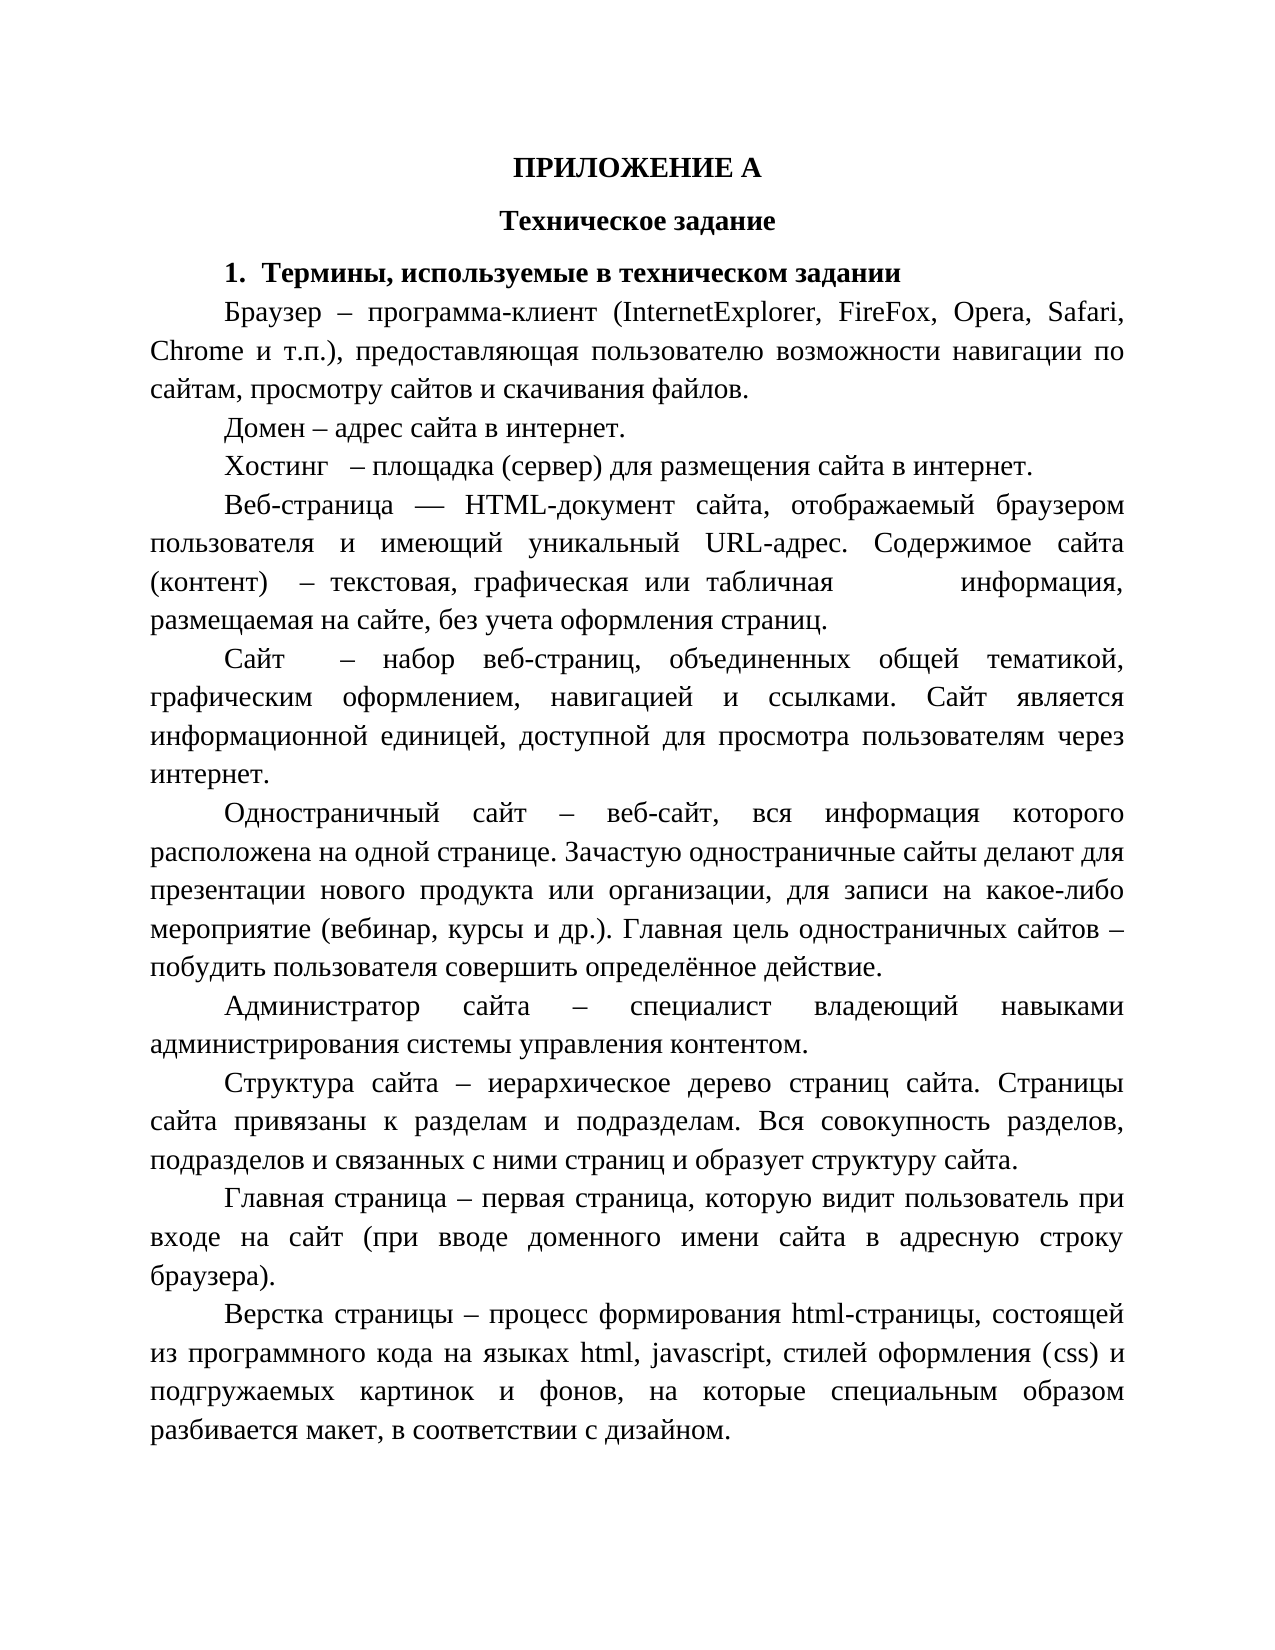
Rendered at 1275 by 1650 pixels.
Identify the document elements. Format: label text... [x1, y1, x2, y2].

text Домен – адрес сайта в интернет. [150, 410, 1125, 443]
text Веб-страница ​— HTML-документ сайта, отображаемый браузером пользователя и имеющий уникальный URL-адрес. Содержимое сайта (контент) ​ – текстовая, графическая или табличная информация, размещаемая на сайте, без учета оформления страниц. [150, 487, 1125, 636]
text Структура сайта – иерархическое дерево страниц сайта. Страницы сайта привязаны к разделам и подразделам. Вся совокупность разделов, подразделов и связанных с ними страниц и образует структуру сайта. [150, 1065, 1125, 1176]
text Главная страница ​– первая страница, которую видит пользователь при входе на сайт (при вводе доменного имени сайта в адресную строку браузера). [150, 1181, 1125, 1291]
text Хостинг ​ ​ – площадка (сервер) для размещения сайта в интернет. [150, 448, 1125, 482]
text Сайт ​ – набор веб-страниц, объединенных общей тематикой, графическим оформлением, навигацией и ссылками. Сайт является информационной единицей, доступной для просмотра пользователям через интернет. [150, 641, 1125, 790]
text Верстка страницы – процесс формирования html-страницы, состоящей из программного кода на языках html, javascript, стилей оформления (css) и подгружаемых картинок и фонов, на которые специальным образом разбивается макет, в соответствии с дизайном. [150, 1296, 1125, 1445]
text Техническое задание [150, 203, 1125, 236]
text ПРИЛОЖЕНИЕ А [150, 150, 1125, 183]
text Одностраничный сайт – веб-сайт, вся информация которого расположена на одной странице. Зачастую одностраничные сайты делают для презентации нового продукта или организации, для записи на какое-либо мероприятие (вебинар, курсы и др.). Главная цель одностраничных сайтов – побудить пользователя совершить определённое действие. [150, 795, 1125, 983]
text Браузер – программа-клиент (InternetExplorer, FireFox, Opera, Safari, Chrome и т.п.), предоставляющая пользователю возможности навигации по сайтам, просмотру сайтов и скачивания файлов. [150, 294, 1125, 405]
text Администратор сайта – специалист владеющий навыками администрирования системы управления контентом. [150, 988, 1125, 1060]
list Термины, используемые в техническом задании [224, 256, 1125, 289]
